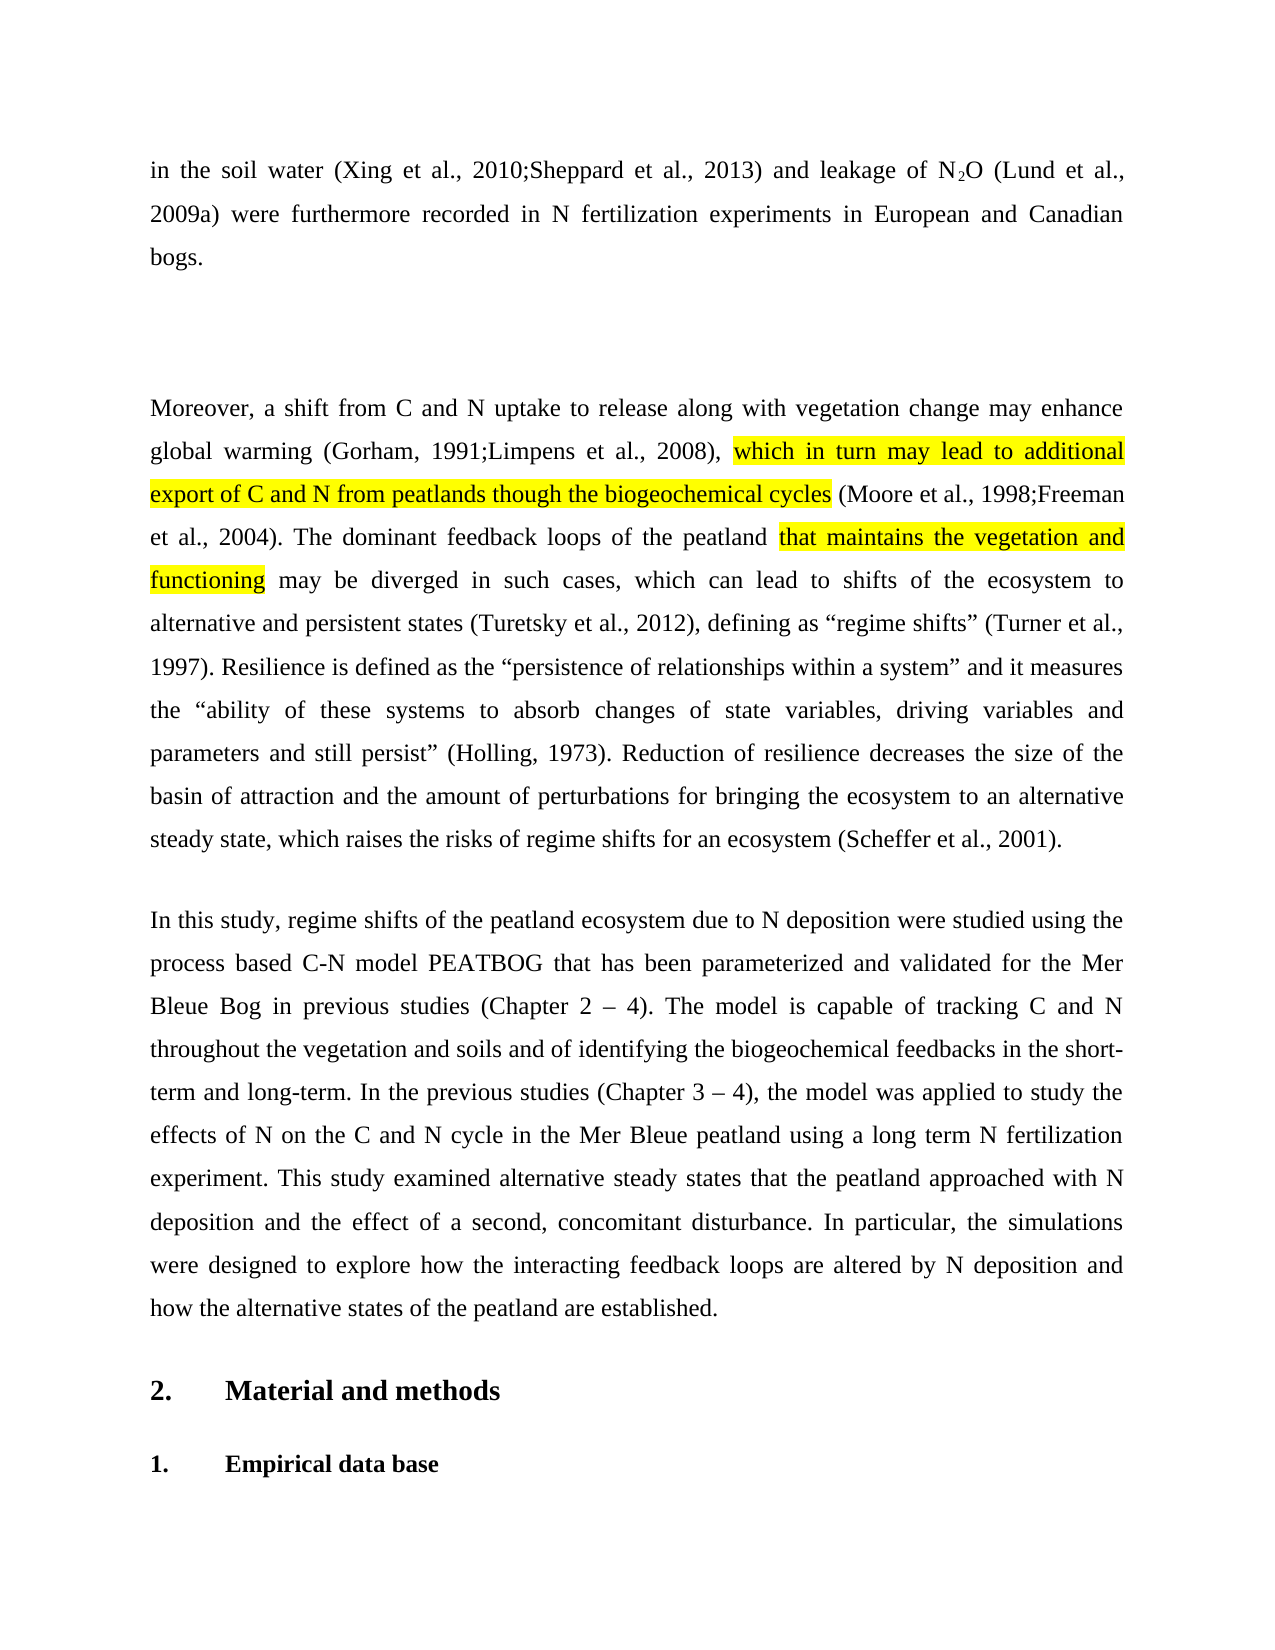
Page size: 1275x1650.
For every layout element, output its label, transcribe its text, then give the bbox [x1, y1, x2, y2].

subtitle Empirical data base [150, 1449, 1125, 1478]
text In this study, regime shifts of the peatland ecosystem due to N deposition were studied using the process based C-N model PEATBOG that has been parameterized and validated for the Mer Bleue Bog in previous studies (Chapter 2 – 4). The model is capable of tracking C and N throughout the vegetation and soils and of identifying the biogeochemical feedbacks in the short-term and long-term. In the previous studies (Chapter 3 – 4), the model was applied to study the effects of N on the C and N cycle in the Mer Bleue peatland using a long term N fertilization experiment. This study examined alternative steady states that the peatland approached with N deposition and the effect of a second, concomitant disturbance. In particular, the simulations were designed to explore how the interacting feedback loops are altered by N deposition and how the alternative states of the peatland are established. [150, 905, 1125, 1322]
text Moreover, a shift from C and N uptake to release along with vegetation change may enhance global warming (Gorham, 1991;Limpens et al., 2008), which in turn may lead to additional export of C and N from peatlands though the biogeochemical cycles (Moore et al., 1998;Freeman et al., 2004). The dominant feedback loops of the peatland that maintains the vegetation and functioning may be diverged in such cases, which can lead to shifts of the ecosystem to alternative and persistent states (Turetsky et al., 2012), defining as “regime shifts” (Turner et al., 1997). Resilience is defined as the “persistence of relationships within a system” and it measures the “ability of these systems to absorb changes of state variables, driving variables and parameters and still persist” (Holling, 1973). Reduction of resilience decreases the size of the basin of attraction and the amount of perturbations for bringing the ecosystem to an alternative steady state, which raises the risks of regime shifts for an ecosystem (Scheffer et al., 2001). [150, 393, 1125, 853]
subtitle Material and methods [150, 1373, 1125, 1407]
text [150, 156, 1125, 271]
